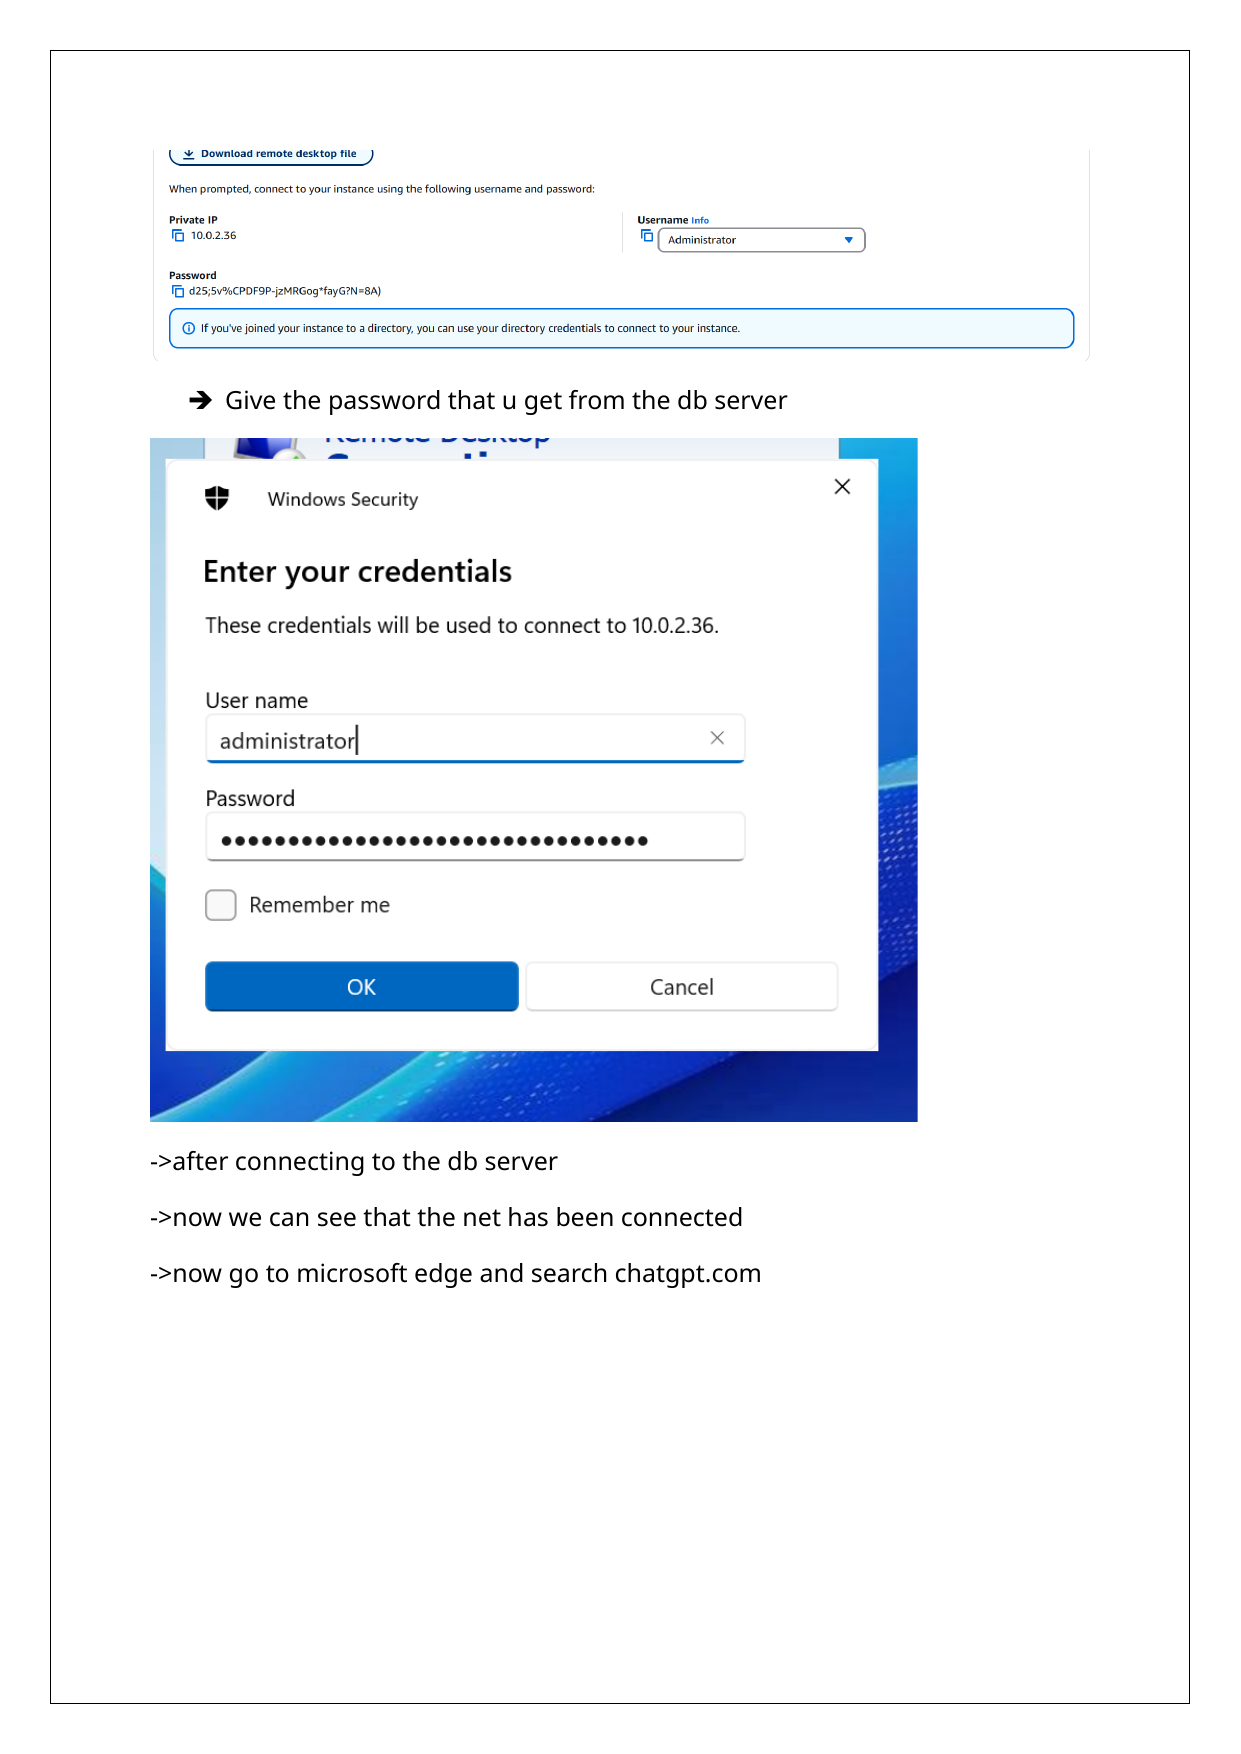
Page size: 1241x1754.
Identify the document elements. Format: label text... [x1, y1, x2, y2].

text ->now go to microsoft edge and search chatgpt.com [150, 1255, 1090, 1289]
list Give the password that u get from the db server [187, 383, 1090, 417]
text ->now we can see that the net has been connected [150, 1199, 1090, 1234]
text ->after connecting to the db server [150, 1144, 1090, 1178]
picture [150, 150, 1091, 361]
picture [150, 438, 918, 1122]
